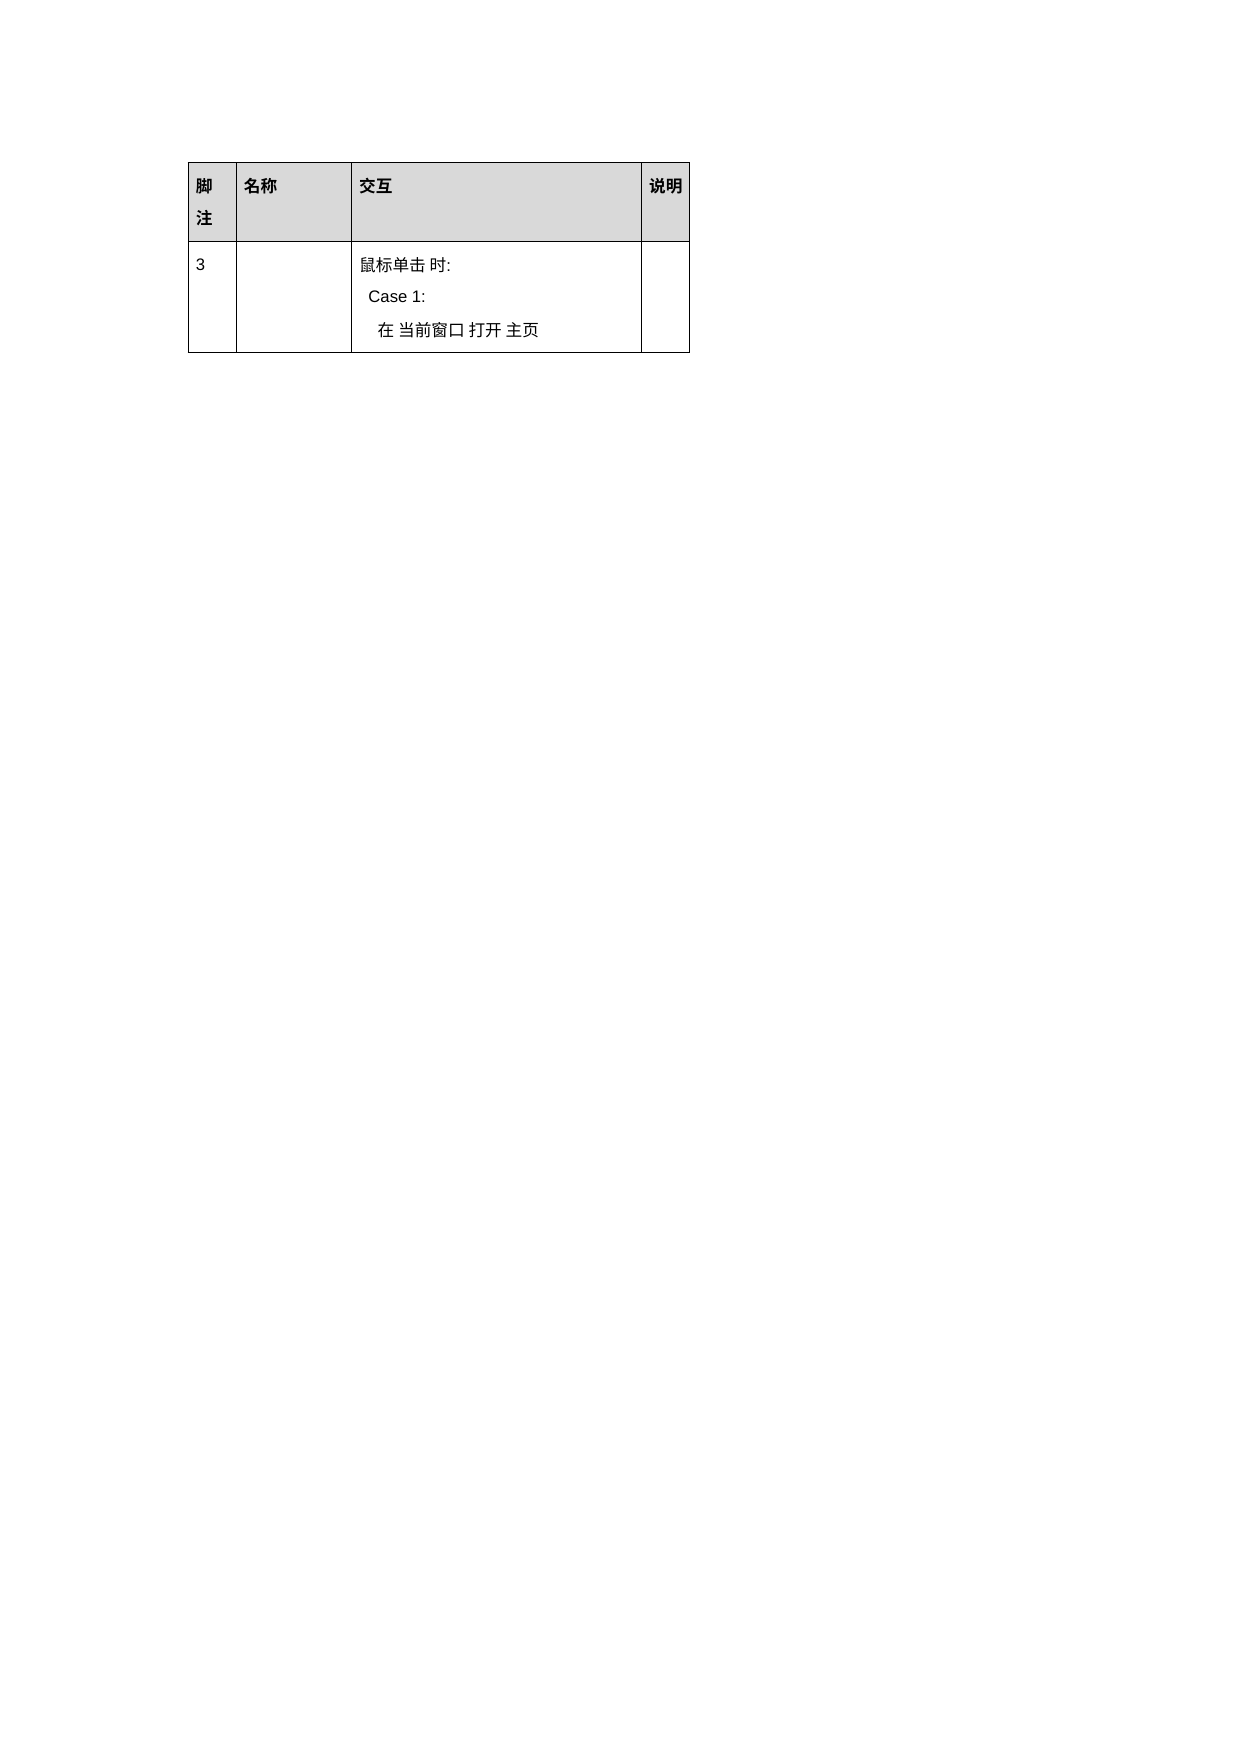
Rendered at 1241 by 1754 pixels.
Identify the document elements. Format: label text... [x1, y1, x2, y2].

table_header 交互 [352, 163, 641, 241]
table_cell 鼠标单击 时: Case 1: 在 当前窗口 打开 主页 [352, 242, 641, 352]
table_cell 3 [189, 242, 236, 352]
table_header 说明 [642, 163, 689, 241]
table_header 脚注 [189, 163, 236, 241]
table_header 名称 [237, 163, 351, 241]
table_cell [237, 242, 351, 352]
table_cell [642, 242, 689, 352]
